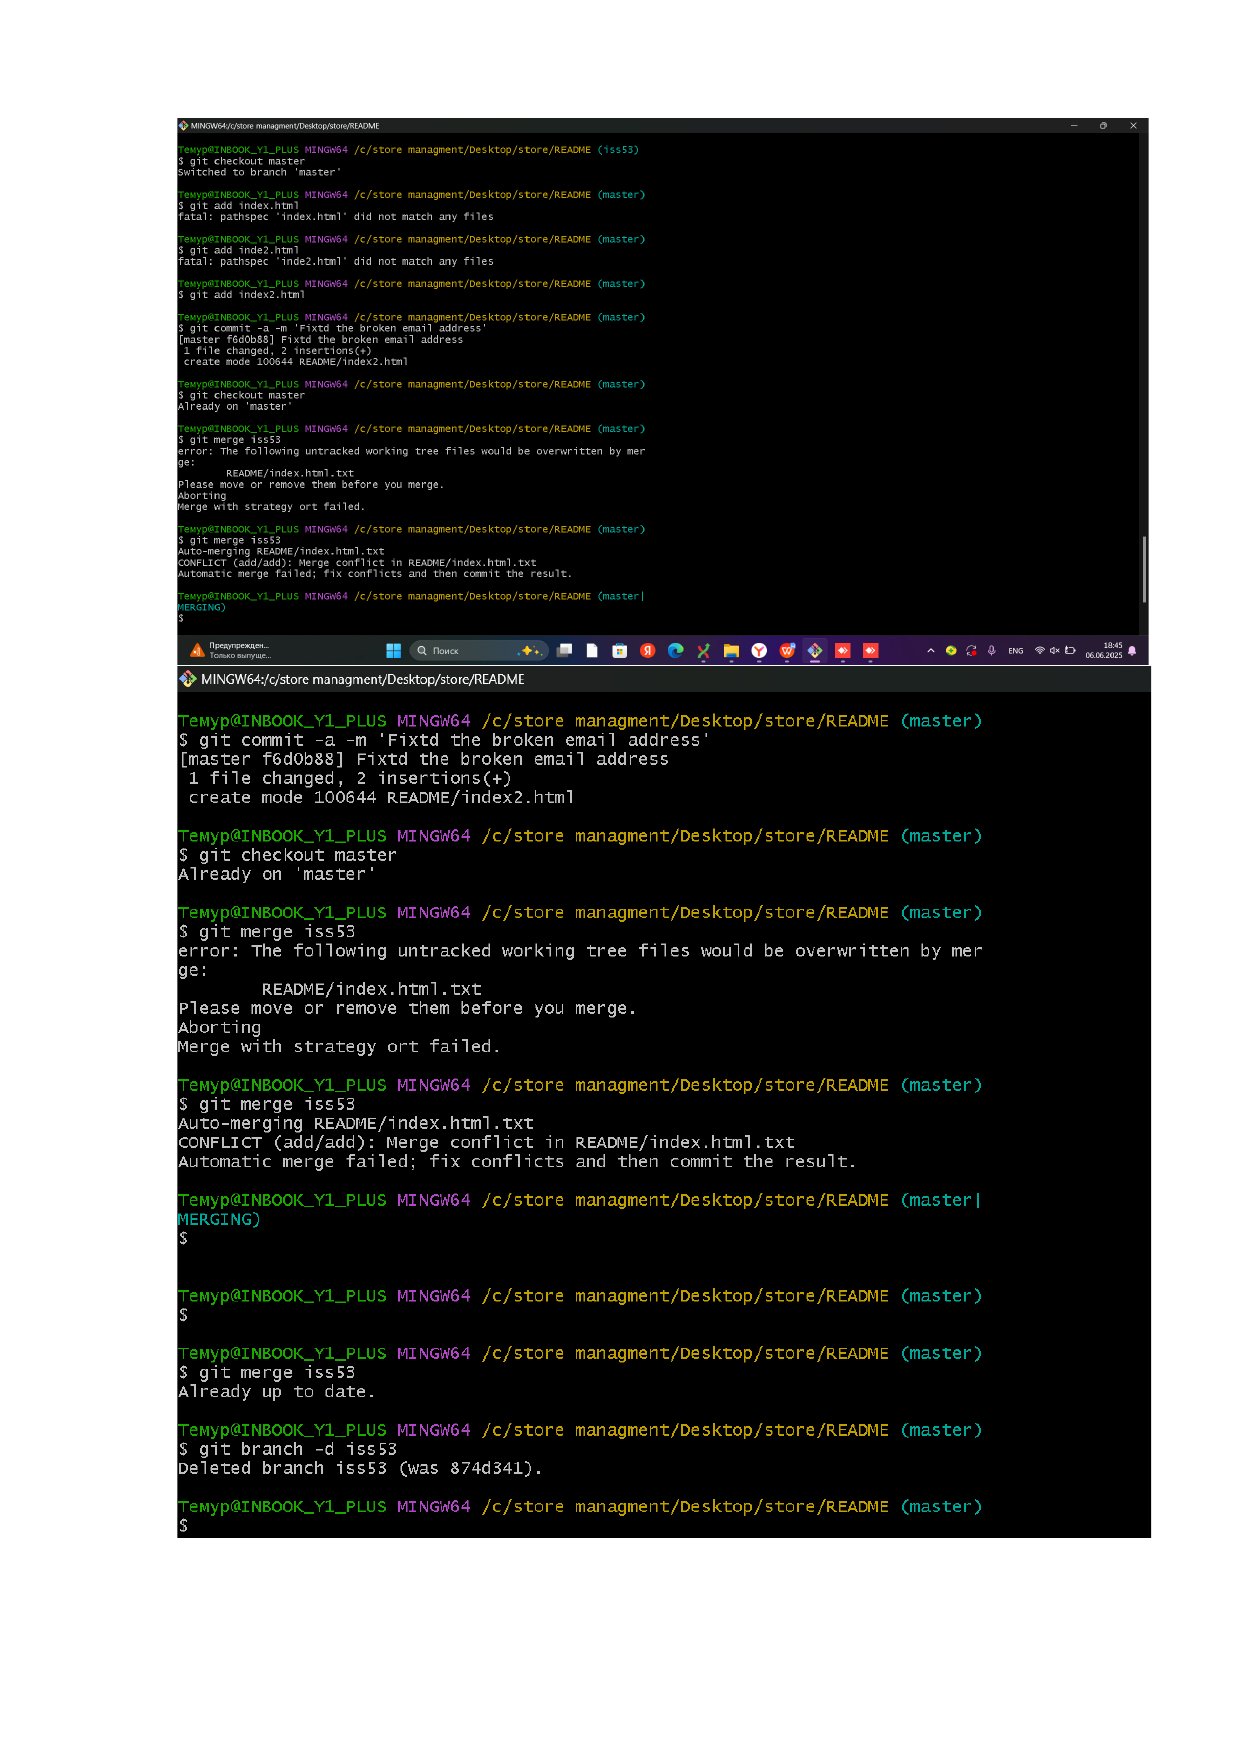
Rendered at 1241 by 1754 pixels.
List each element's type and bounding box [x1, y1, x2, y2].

picture [177, 118, 1149, 665]
picture [177, 666, 1152, 1538]
